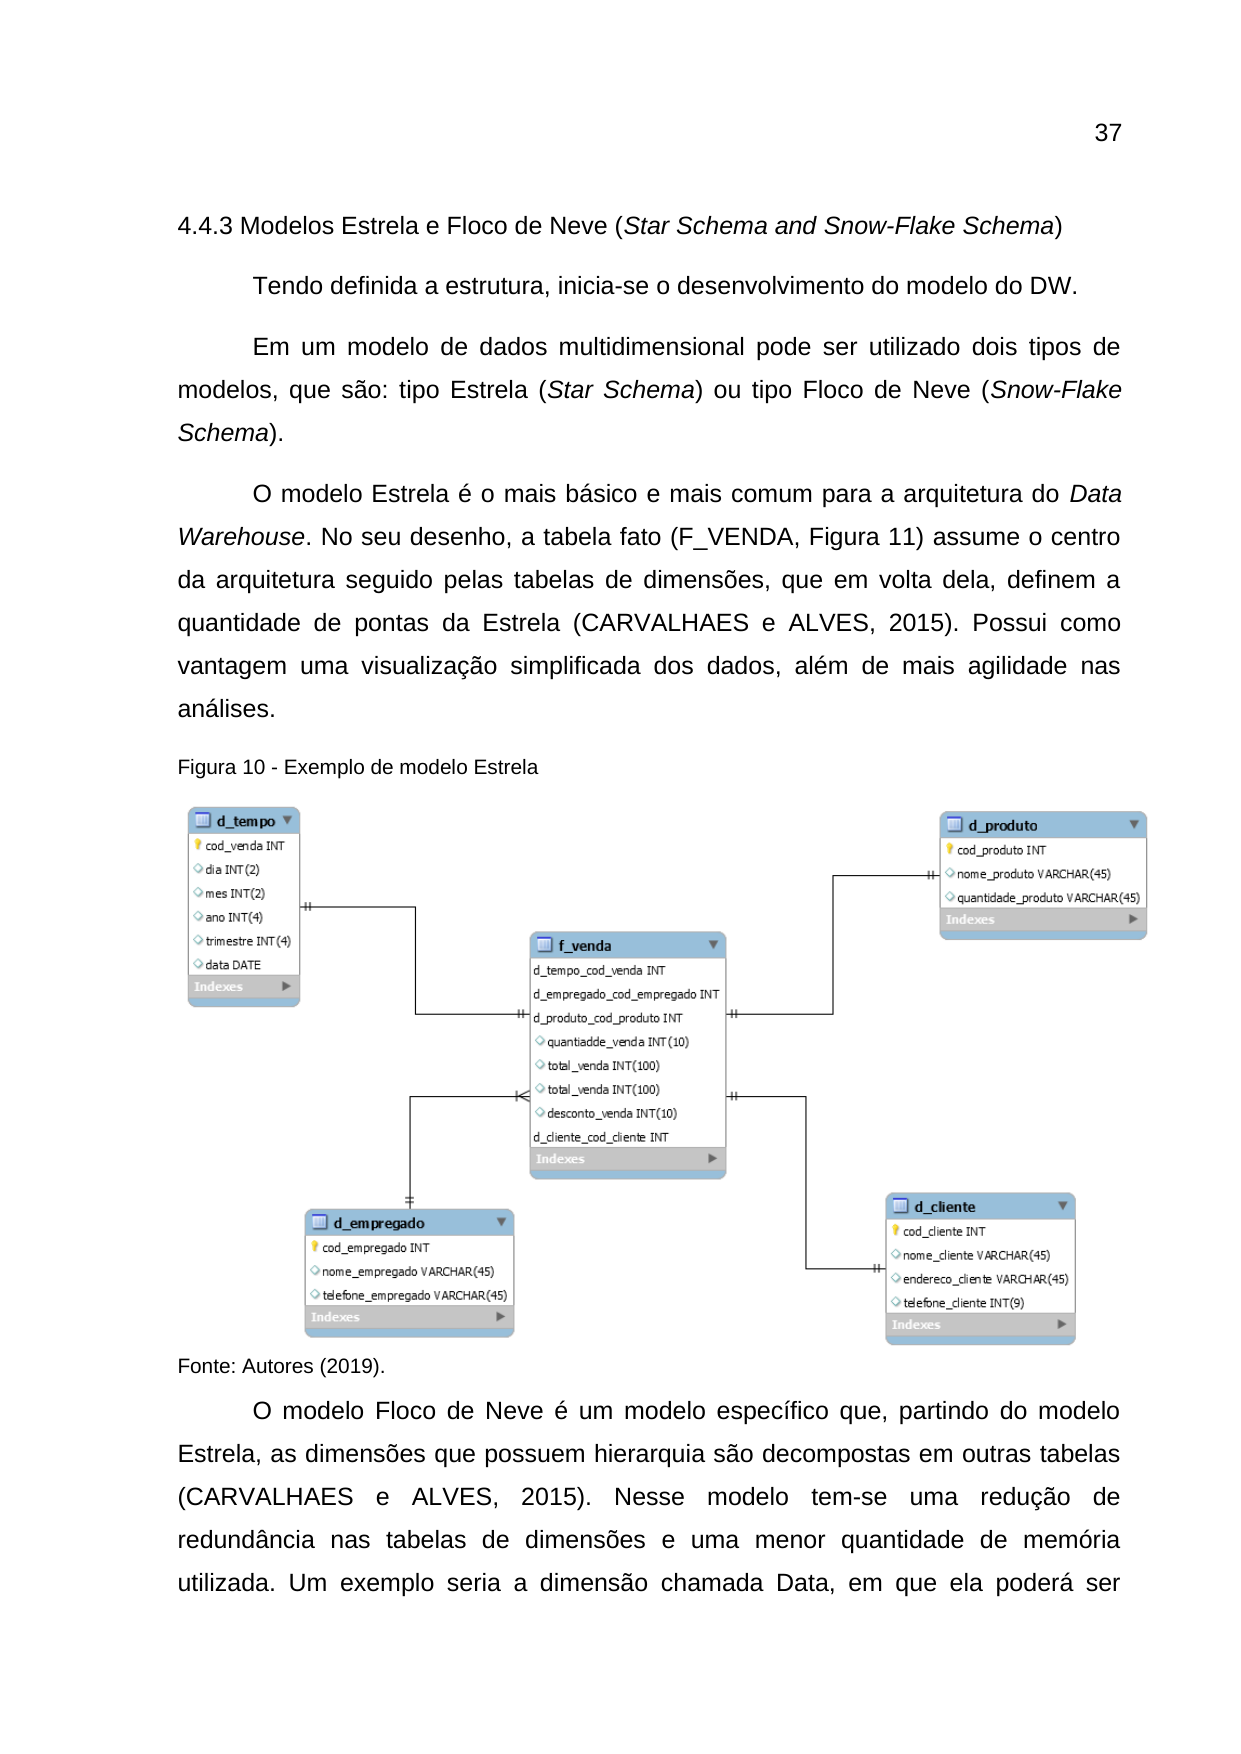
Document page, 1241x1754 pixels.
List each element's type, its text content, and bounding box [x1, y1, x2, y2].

subtitle 4.4.3 Modelos Estrela e Floco de Neve (Star Schema and Snow-Flake Schema) [177, 211, 1122, 239]
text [177, 1396, 1122, 1597]
text Tendo definida a estrutura, inicia-se o desenvolvimento do modelo do DW. [177, 271, 1122, 300]
text O modelo Estrela é o mais básico e mais comum para a arquitetura do Data Warehouse. No seu desenho, a tabela fato (F_VENDA, Figura 11) assume o centro da arquitetura seguido pelas tabelas de dimensões, que em volta dela, definem a quantidade de pontas da Estrela (CARVALHAES e ALVES, 2015). Possui como vantagem uma visualização simplificada dos dados, além de mais agilidade nas análises. [177, 479, 1122, 723]
picture [177, 796, 1157, 1355]
text Em um modelo de dados multidimensional pode ser utilizado dois tipos de modelos, que são: tipo Estrela (Star Schema) ou tipo Floco de Neve (Snow-Flake Schema). [177, 332, 1122, 447]
text Fonte: Autores (2019). [177, 1355, 1122, 1378]
